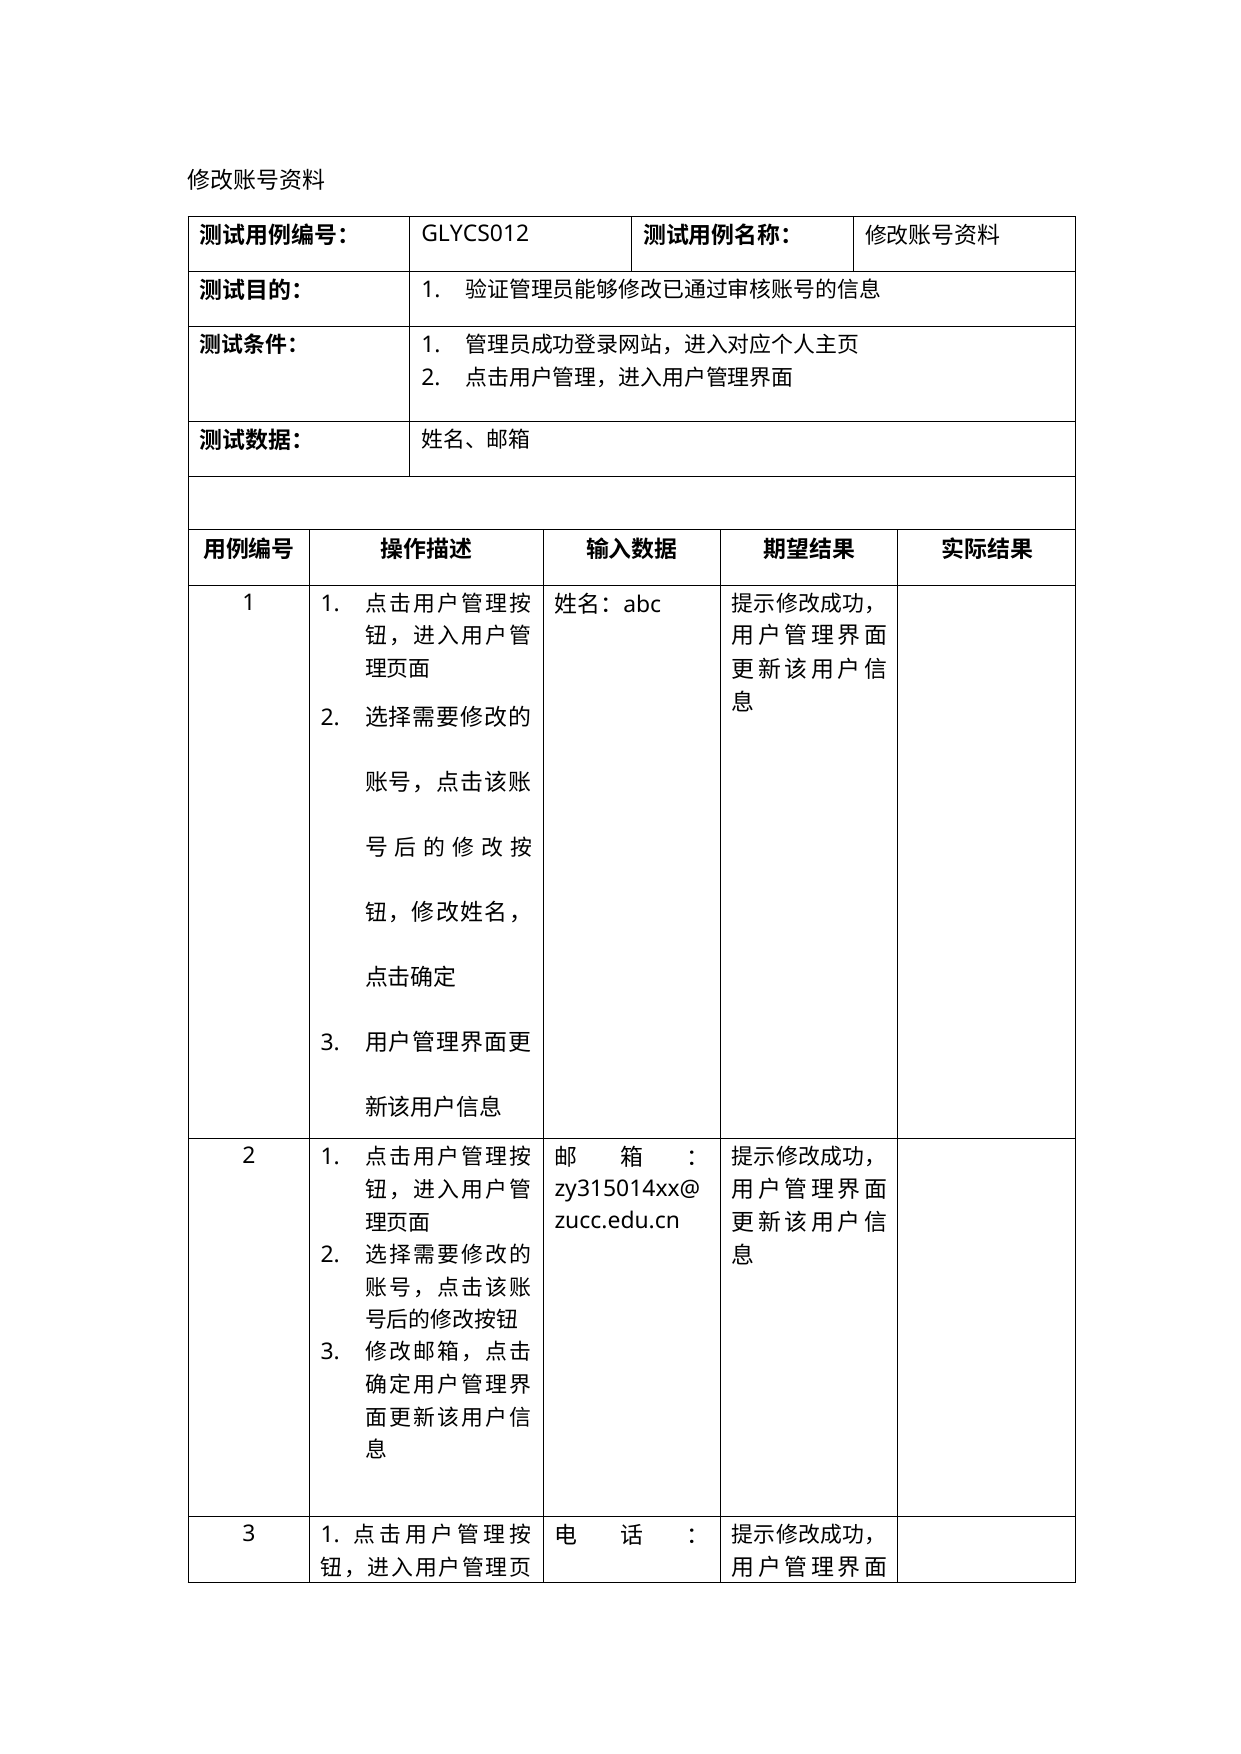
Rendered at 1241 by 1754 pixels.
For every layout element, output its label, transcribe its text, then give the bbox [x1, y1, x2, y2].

table_cell 操作描述 [310, 530, 543, 584]
table_cell 提示修改成功，用户管理界面更新该用户信息 [721, 586, 897, 1138]
table_cell [898, 1517, 1075, 1582]
table_cell [898, 586, 1075, 1138]
table_header 测试用例名称： [632, 217, 853, 271]
table_cell 提示修改成功，用户管理界面更新该用户信息 [721, 1139, 897, 1516]
table_header 修改账号资料 [854, 217, 1075, 271]
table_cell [721, 1517, 897, 1582]
table_cell 3 [189, 1517, 309, 1582]
table_cell 2 [189, 1139, 309, 1516]
table_cell 验证管理员能够修改已通过审核账号的信息 [410, 272, 1075, 326]
table_cell 电话：12345678901 [544, 1517, 720, 1582]
table_cell 用例编号 [189, 530, 309, 584]
table_cell 点击用户管理按钮，进入用户管理页面 选择需要修改的账号，点击该账号后的修改按钮，修改姓名，点击确定 用户管理界面更新该用户信息 [310, 586, 543, 1138]
table_header 测试用例编号： [189, 217, 409, 271]
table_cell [310, 1517, 543, 1582]
table_cell 管理员成功登录网站，进入对应个人主页 点击用户管理，进入用户管理界面 [410, 327, 1075, 421]
table_cell 1 [189, 586, 309, 1138]
text 修改账号资料 [187, 162, 1053, 195]
table_cell 点击用户管理按钮，进入用户管理页面 选择需要修改的账号，点击该账号后的修改按钮 修改邮箱，点击确定用户管理界面更新该用户信息 [310, 1139, 543, 1516]
table_cell 测试目的： [189, 272, 409, 326]
table_cell 邮箱：zy315014xx@zucc.edu.cn [544, 1139, 720, 1516]
table_cell 期望结果 [721, 530, 897, 584]
table_cell 测试数据： [189, 422, 409, 476]
table_cell [189, 477, 1075, 529]
table_cell 输入数据 [544, 530, 720, 584]
table_cell 测试条件： [189, 327, 409, 421]
table_cell 实际结果 [898, 530, 1075, 584]
table_cell [898, 1139, 1075, 1516]
table_cell 姓名、邮箱 [410, 422, 1075, 476]
table_cell 姓名：abc [544, 586, 720, 1138]
table_header GLYCS012 [410, 217, 631, 271]
